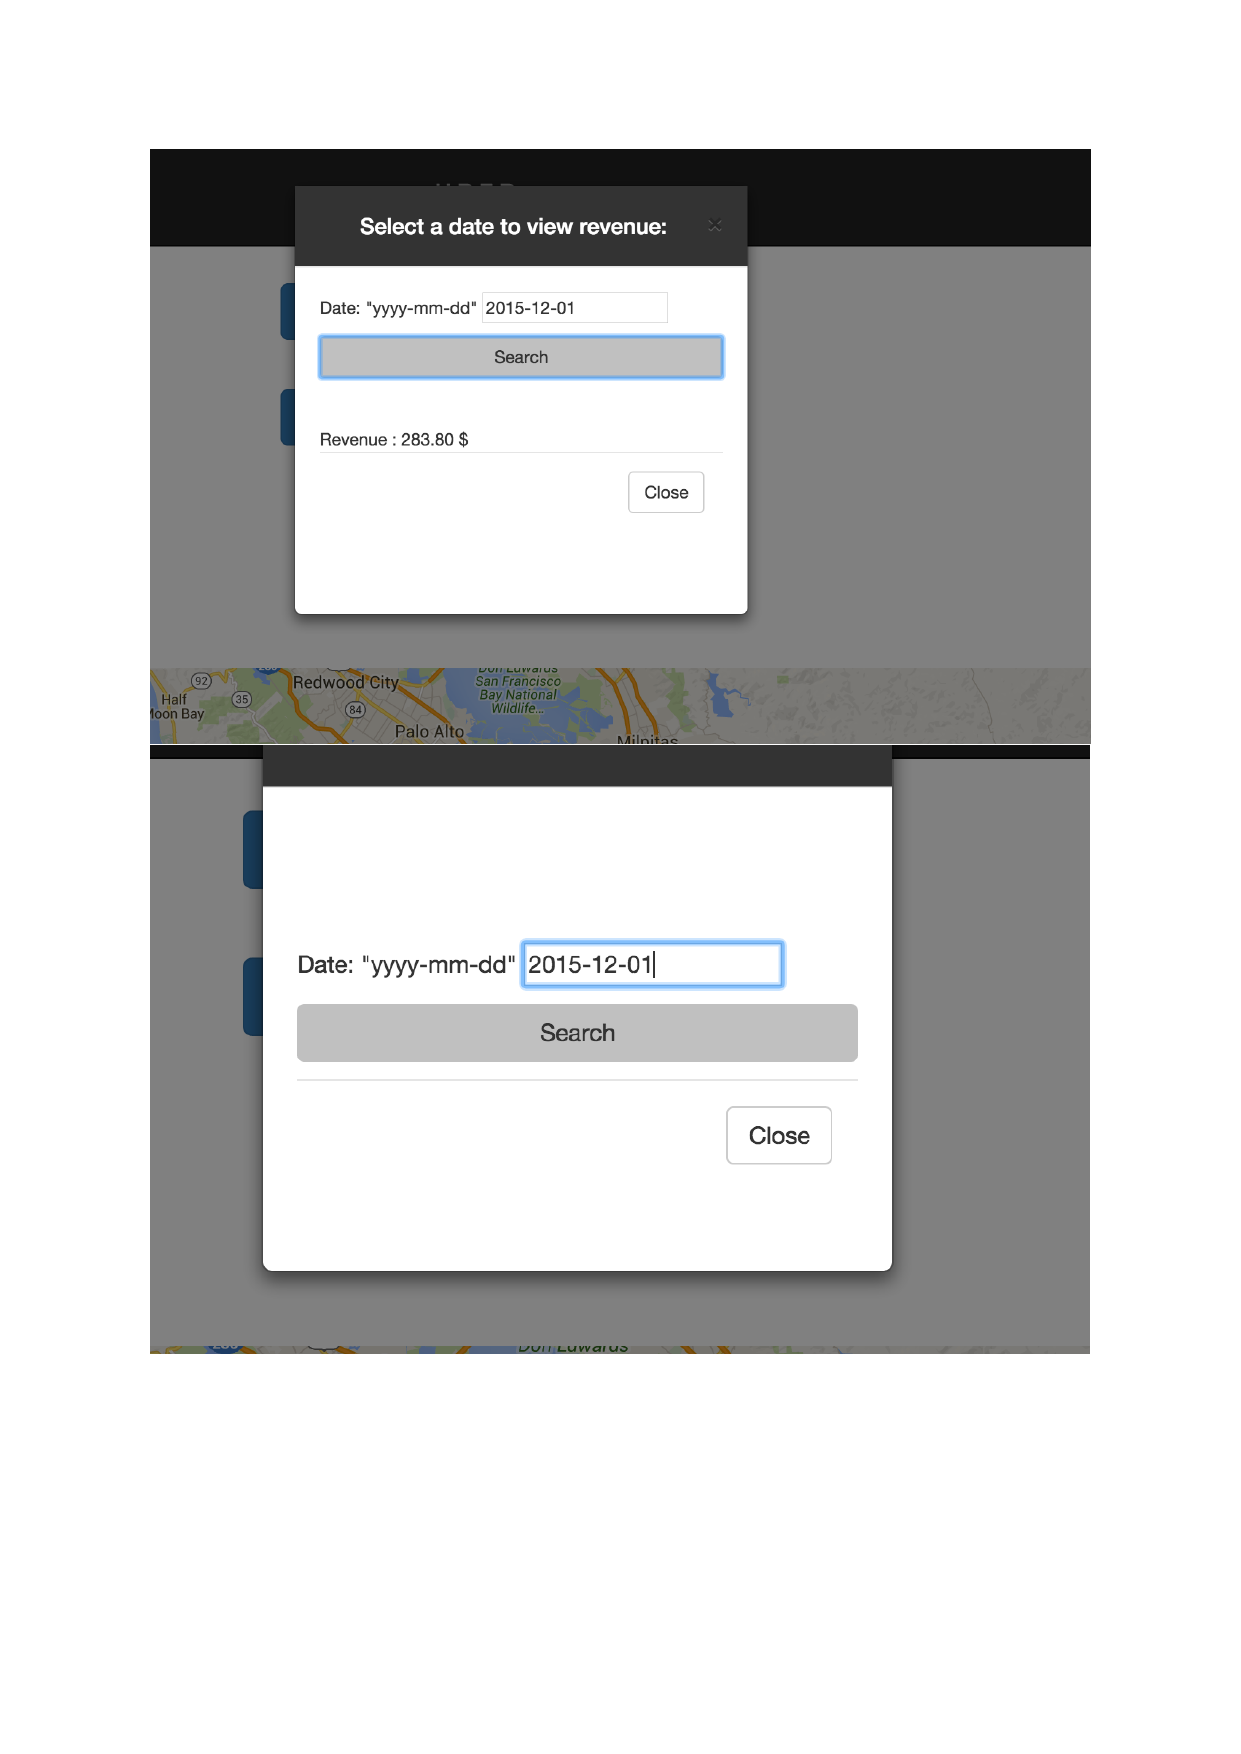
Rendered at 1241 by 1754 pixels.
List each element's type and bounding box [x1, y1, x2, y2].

picture [150, 149, 1091, 744]
picture [150, 745, 1090, 1354]
